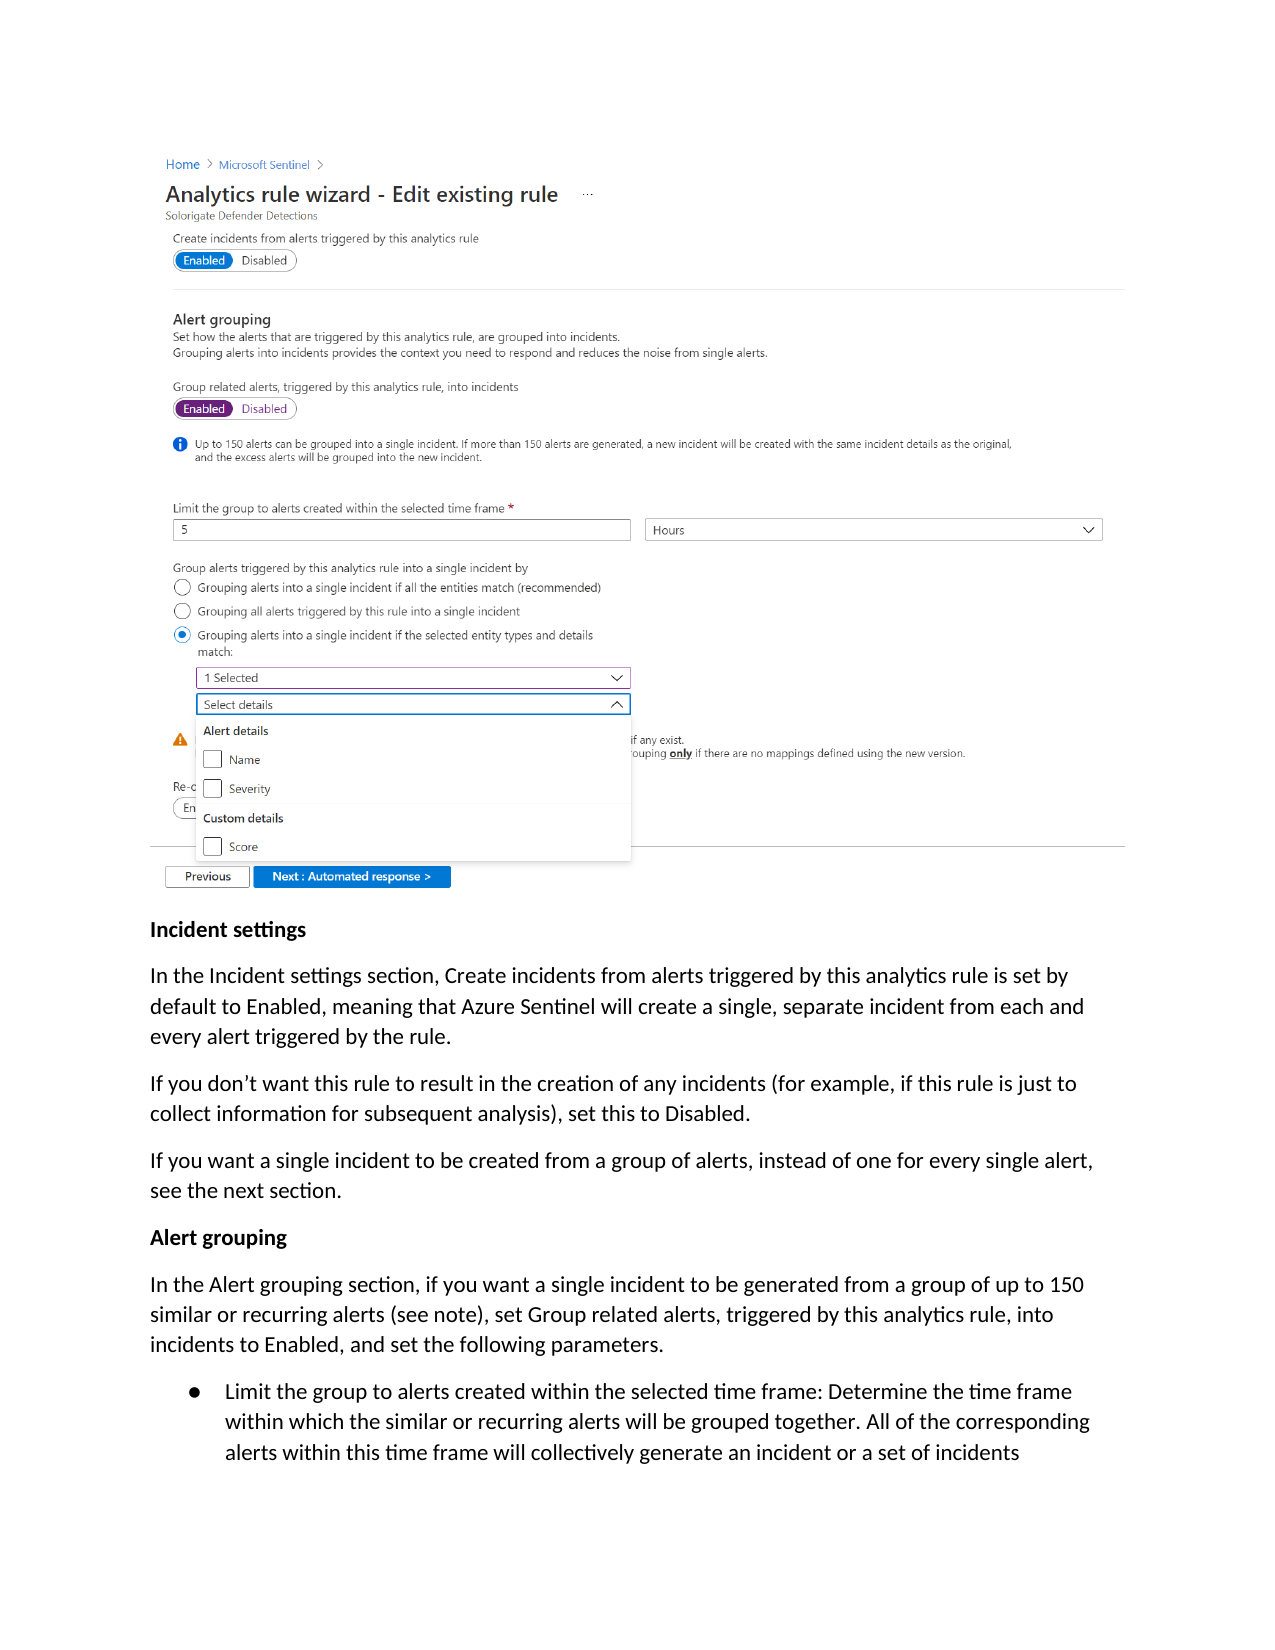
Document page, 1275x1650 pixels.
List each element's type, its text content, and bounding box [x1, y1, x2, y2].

text Incident settings [150, 915, 1125, 943]
text In the Alert grouping section, if you want a single incident to be generated from a group of up to 150 similar or recurring alerts (see note), set Group related alerts, triggered by this analytics rule, into incidents to Enabled, and set the following parameters. [150, 1270, 1125, 1358]
picture [150, 150, 1125, 896]
text Alert grouping [150, 1223, 1125, 1251]
text If you want a single incident to be created from a group of alerts, instead of one for every single alert, see the next section. [150, 1146, 1125, 1204]
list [187, 1377, 1125, 1466]
text In the Incident settings section, Create incidents from alerts triggered by this analytics rule is set by default to Enabled, meaning that Azure Sentinel will create a single, separate incident from each and every alert triggered by the rule. [150, 962, 1125, 1050]
text If you don’t want this rule to result in the creation of any incidents (for example, if this rule is just to collect information for subsequent analysis), set this to Disabled. [150, 1069, 1125, 1127]
